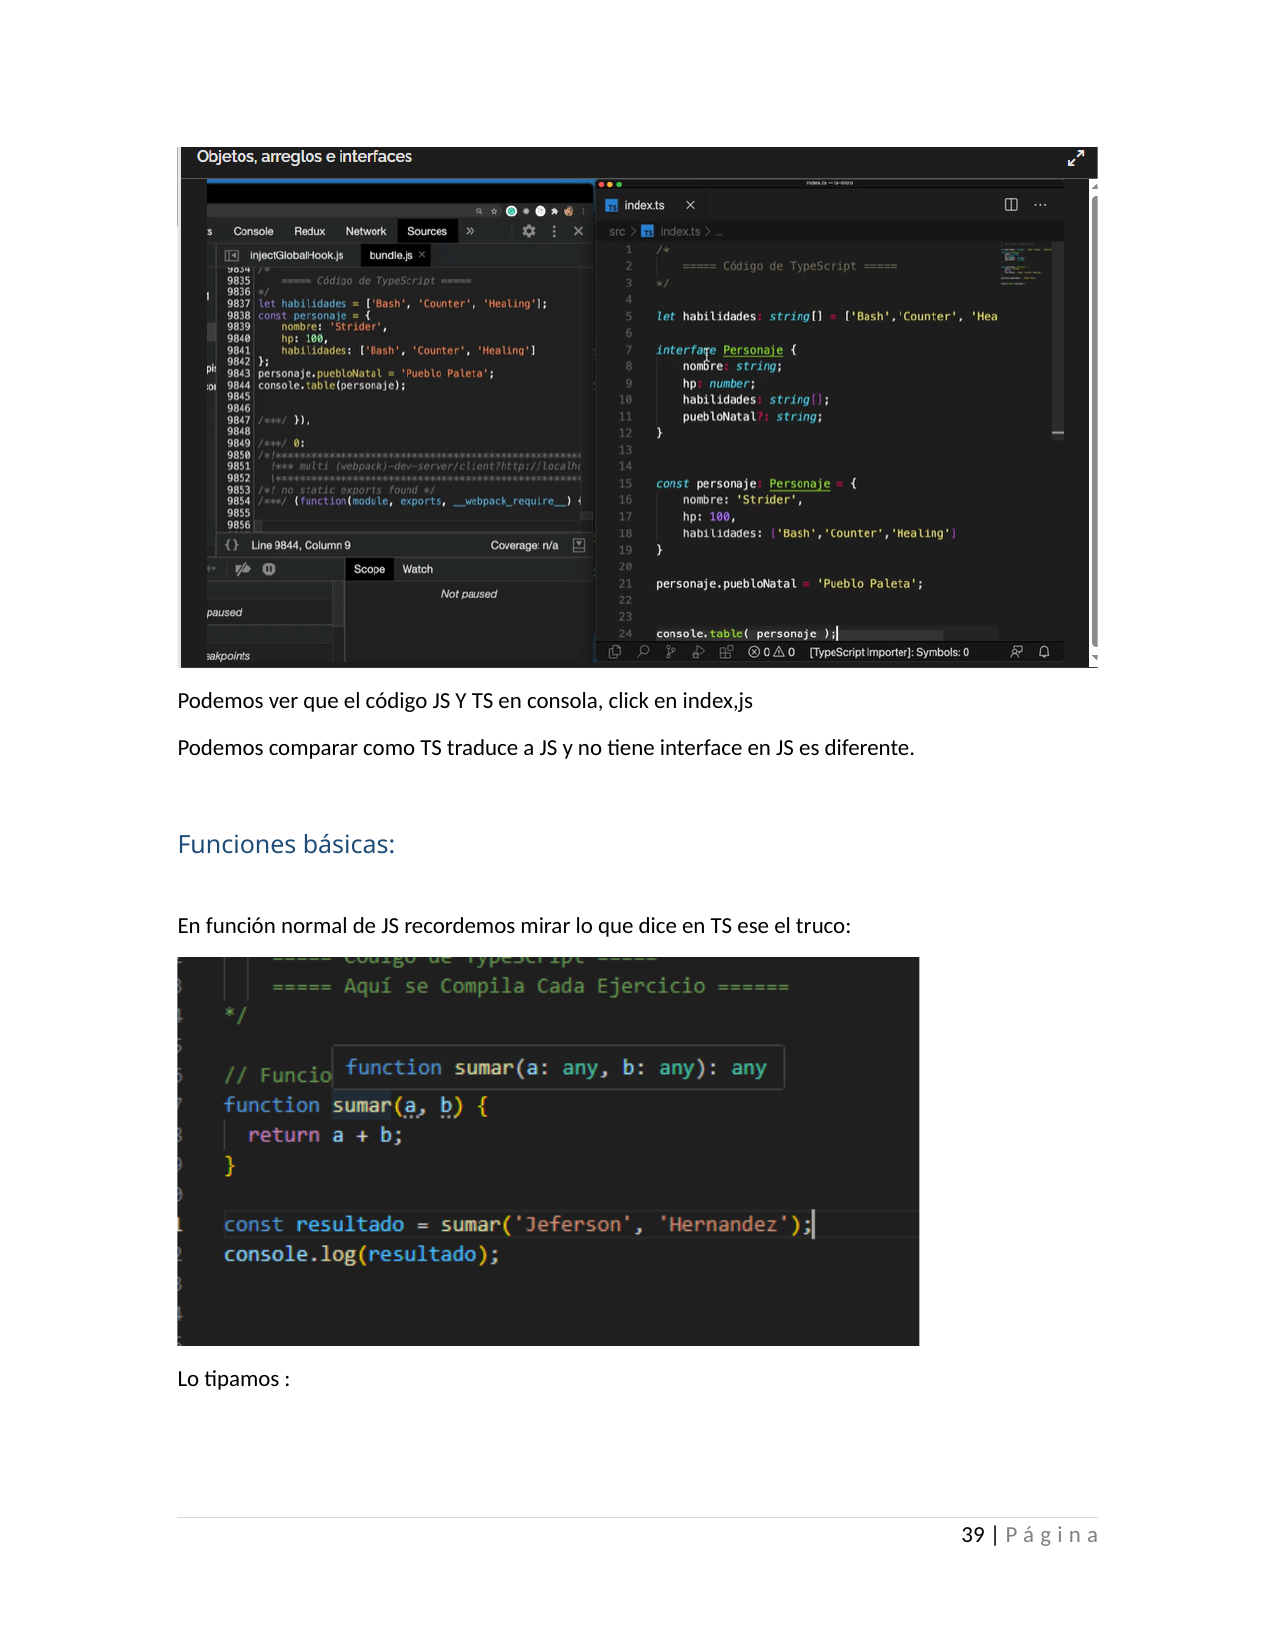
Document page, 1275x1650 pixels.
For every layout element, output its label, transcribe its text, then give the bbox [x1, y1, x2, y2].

text Lo tipamos : [177, 1364, 1098, 1392]
text Podemos ver que el código JS Y TS en consola, click en index,js [177, 686, 1098, 714]
text Podemos comparar como TS traduce a JS y no tiene interface en JS es diferente. [177, 733, 1098, 761]
picture [177, 957, 920, 1346]
text En función normal de JS recordemos mirar lo que dice en TS ese el truco: [177, 911, 1098, 939]
picture [177, 147, 1098, 668]
subtitle Funciones básicas: [177, 827, 1098, 861]
